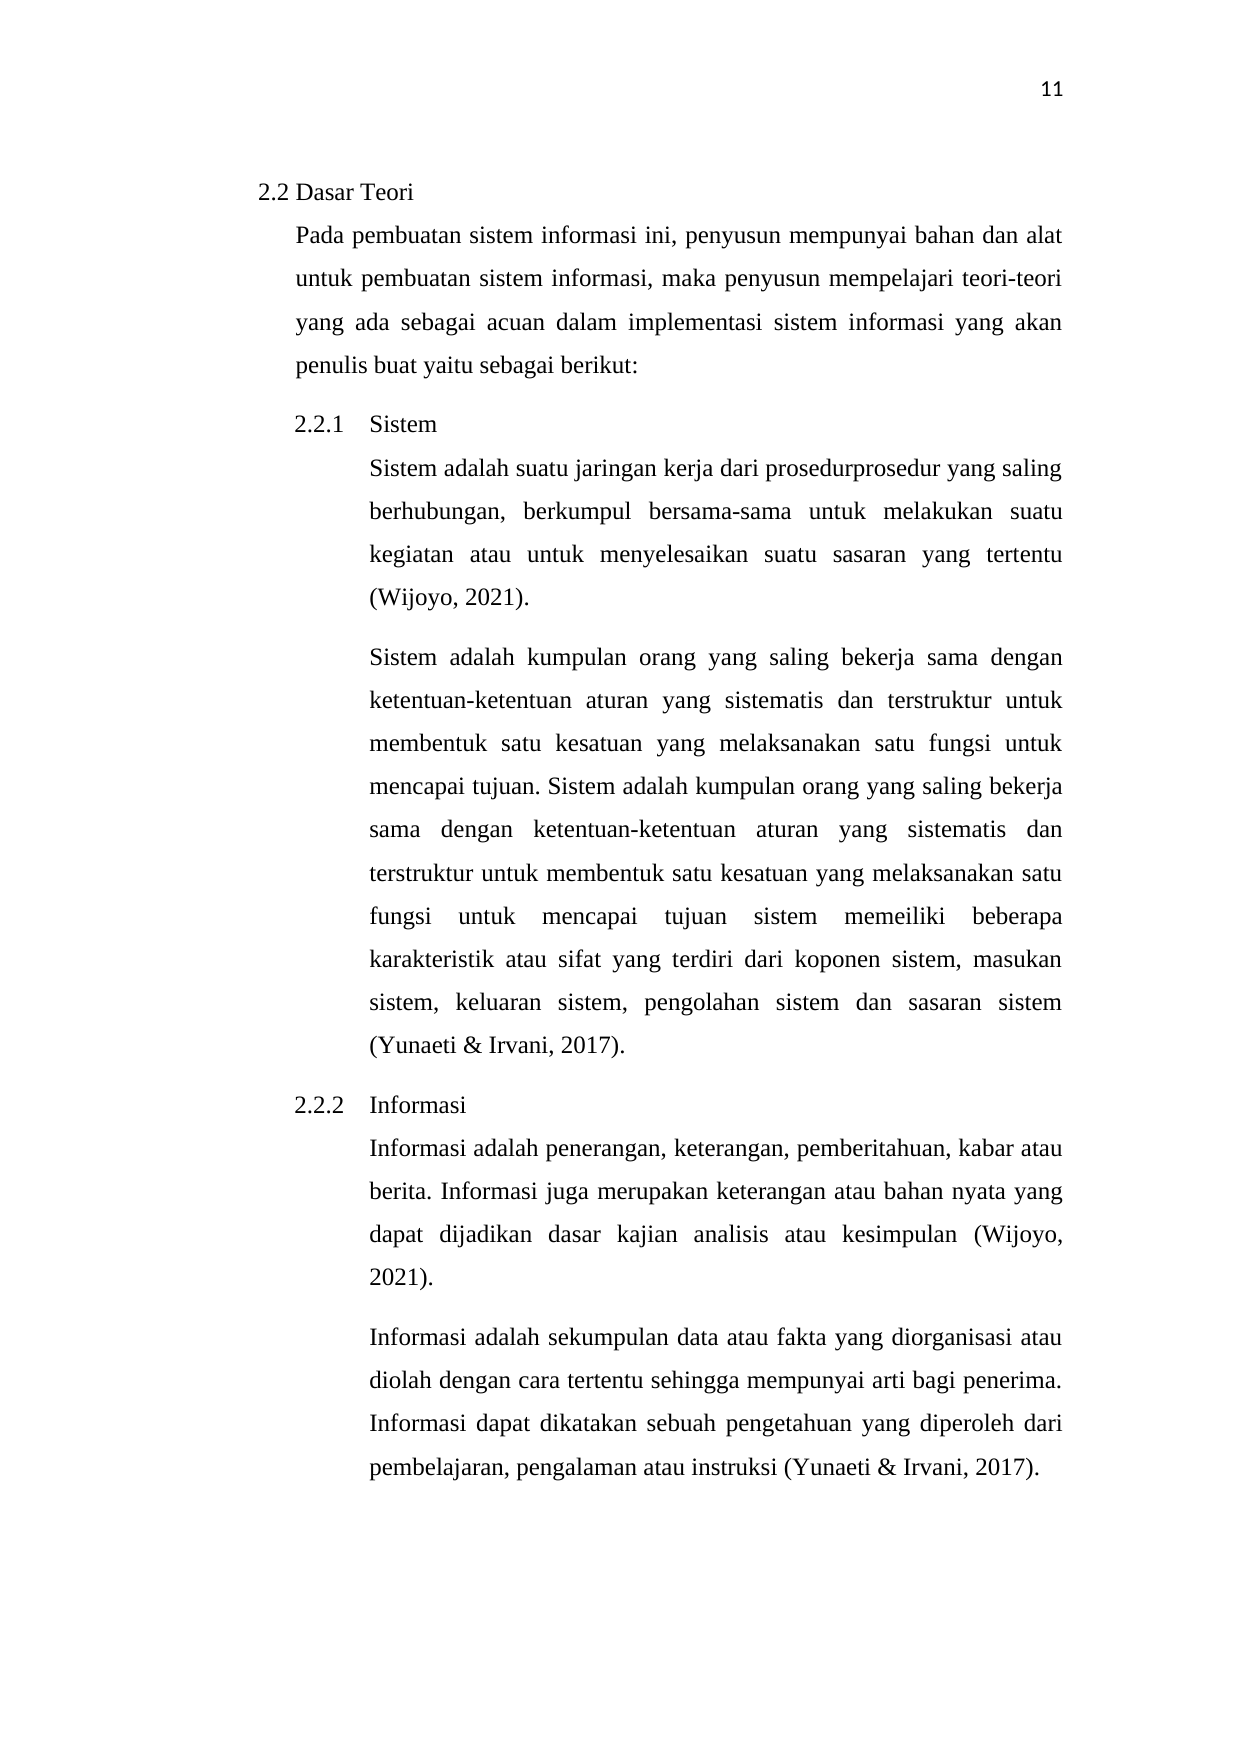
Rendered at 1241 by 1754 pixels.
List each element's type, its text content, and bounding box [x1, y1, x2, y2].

text Informasi adalah sekumpulan data atau fakta yang diorganisasi atau diolah dengan cara tertentu sehingga mempunyai arti bagi penerima. Informasi dapat dikatakan sebuah pengetahuan yang diperoleh dari pembelajaran, pengalaman atau instruksi (Yunaeti & Irvani, 2017). [369, 1322, 1063, 1480]
text Sistem adalah kumpulan orang yang saling bekerja sama dengan ketentuan-ketentuan aturan yang sistematis dan terstruktur untuk membentuk satu kesatuan yang melaksanakan satu fungsi untuk mencapai tujuan. Sistem adalah kumpulan orang yang saling bekerja sama dengan ketentuan-ketentuan aturan yang sistematis dan terstruktur untuk membentuk satu kesatuan yang melaksanakan satu fungsi untuk mencapai tujuan sistem memeiliki beberapa karakteristik atau sifat yang terdiri dari koponen sistem, masukan sistem, keluaran sistem, pengolahan sistem dan sasaran sistem (Yunaeti & Irvani, 2017). [369, 642, 1063, 1059]
text Sistem adalah suatu jaringan kerja dari prosedurprosedur yang saling berhubungan, berkumpul bersama-sama untuk melakukan suatu kegiatan atau untuk menyelesaikan suatu sasaran yang tertentu (Wijoyo, 2021). [369, 453, 1063, 611]
text Pada pembuatan sistem informasi ini, penyusun mempunyai bahan dan alat untuk pembuatan sistem informasi, maka penyusun mempelajari teori-teori yang ada sebagai acuan dalam implementasi sistem informasi yang akan penulis buat yaitu sebagai berikut: [295, 220, 1063, 378]
subtitle Dasar Teori [258, 177, 1063, 206]
subtitle Informasi [294, 1090, 1063, 1119]
text Informasi adalah penerangan, keterangan, pemberitahuan, kabar atau berita. Informasi juga merupakan keterangan atau bahan nyata yang dapat dijadikan dasar kajian analisis atau kesimpulan (Wijoyo, 2021). [369, 1133, 1063, 1291]
subtitle Sistem [294, 409, 1063, 438]
